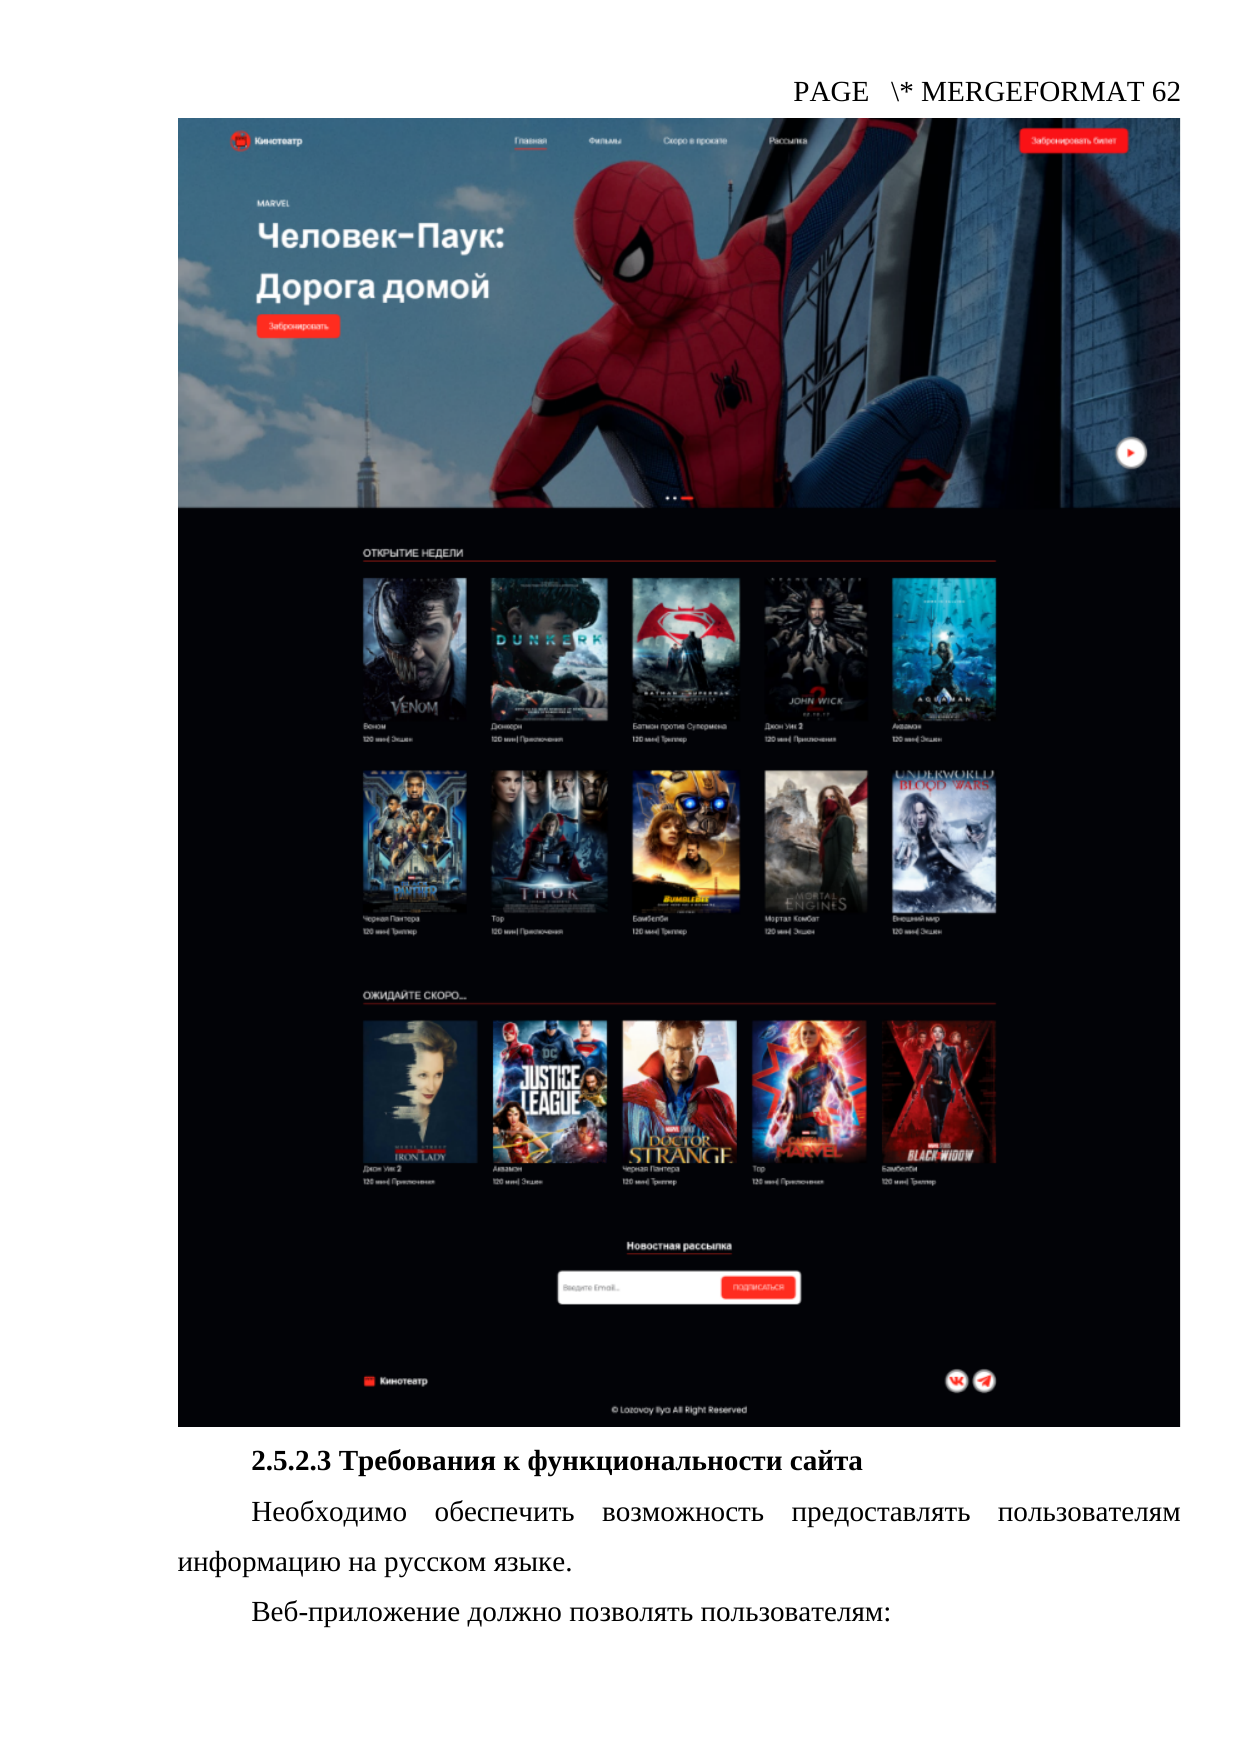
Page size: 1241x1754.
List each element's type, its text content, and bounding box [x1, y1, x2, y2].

text Веб-приложение должно позволять пользователям: [177, 1594, 1181, 1628]
text 2.5.2.3 Требования к функциональности сайта [177, 1443, 1181, 1477]
text Необходимо обеспечить возможность предоставлять пользователям информацию на русском языке. [177, 1494, 1181, 1578]
picture [178, 118, 1181, 1427]
